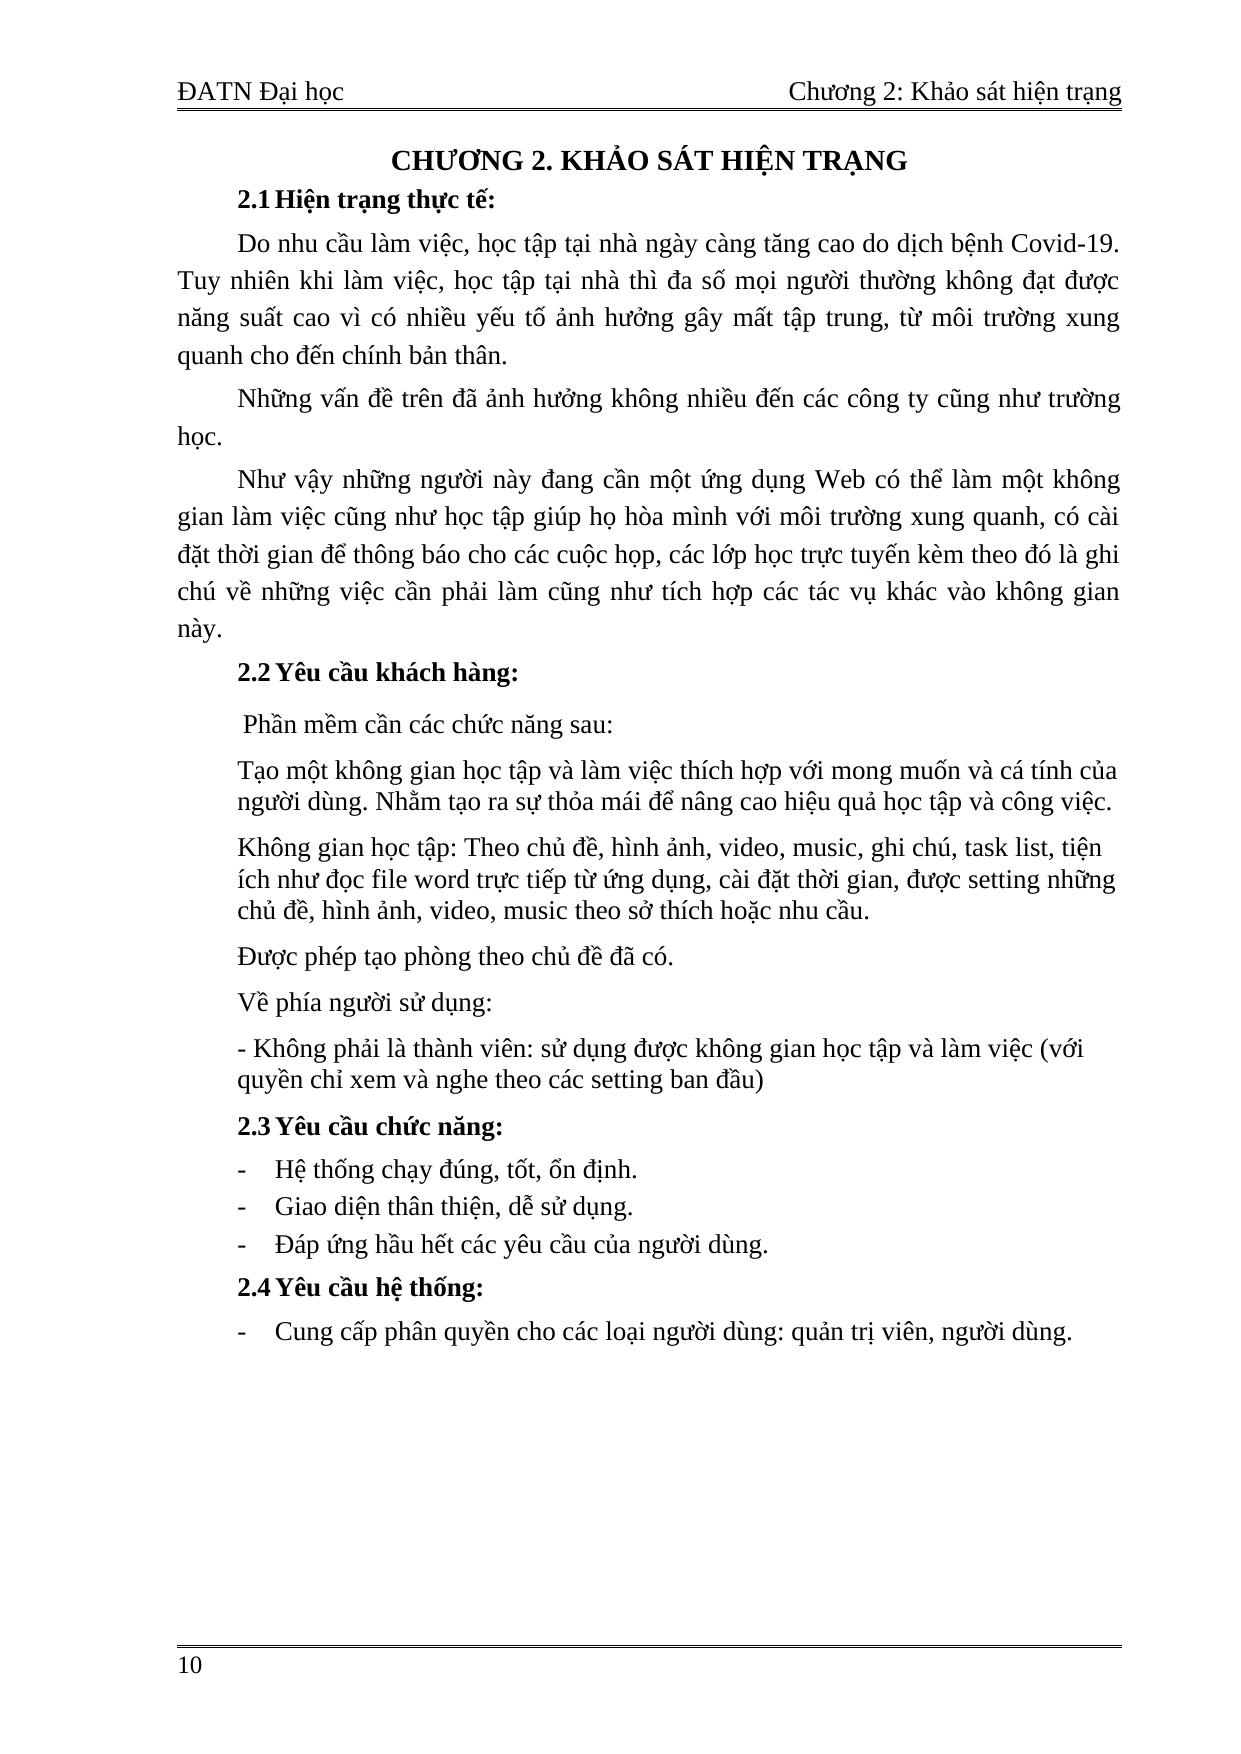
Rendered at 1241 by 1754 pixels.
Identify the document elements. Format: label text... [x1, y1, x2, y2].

text Cung cấp phân quyền cho các loại người dùng: quản trị viên, người dùng. [237, 1315, 1122, 1346]
list Yêu cầu hệ thống: [237, 1271, 1122, 1302]
text Không gian học tập: Theo chủ đề, hình ảnh, video, music, ghi chú, task list, tiện ích như đọc file word trực tiếp từ ứng dụng, cài đặt thời gian, được setting những chủ đề, hình ảnh, video, music theo sở thích hoặc nhu cầu. [237, 832, 1122, 925]
text Phần mềm cần các chức năng sau: [243, 708, 1122, 739]
text - Không phải là thành viên: sử dụng được không gian học tập và làm việc (với quyền chỉ xem và nghe theo các setting ban đầu) [237, 1032, 1122, 1094]
text Giao diện thân thiện, dễ sử dụng. [237, 1190, 1122, 1222]
text Được phép tạo phòng theo chủ đề đã có. [237, 940, 1122, 971]
text Những vấn đề trên đã ảnh hưởng không nhiều đến các công ty cũng như trường học. [177, 382, 1122, 451]
text Do nhu cầu làm việc, học tập tại nhà ngày càng tăng cao do dịch bệnh Covid-19. Tuy nhiên khi làm việc, học tập tại nhà thì đa số mọi người thường không đạt được năng suất cao vì có nhiều yếu tố ảnh hưởng gây mất tập trung, từ môi trường xung quanh cho đến chính bản thân. [177, 227, 1122, 370]
list Yêu cầu khách hàng: [237, 656, 1122, 687]
list Yêu cầu chức năng: [237, 1109, 1122, 1141]
text Hệ thống chạy đúng, tốt, ổn định. [237, 1153, 1122, 1184]
text Như vậy những người này đang cần một ứng dụng Web có thể làm một không gian làm việc cũng như học tập giúp họ hòa mình với môi trường xung quanh, có cài đặt thời gian để thông báo cho các cuộc họp, các lớp học trực tuyến kèm theo đó là ghi chú về những việc cần phải làm cũng như tích hợp các tác vụ khác vào không gian này. [177, 463, 1122, 643]
text Về phía người sử dụng: [237, 986, 1122, 1017]
list Hiện trạng thực tế: [237, 183, 1122, 214]
text Tạo một không gian học tập và làm việc thích hợp với mong muốn và cá tính của người dùng. Nhằm tạo ra sự thỏa mái để nâng cao hiệu quả học tập và công việc. [237, 754, 1122, 817]
subtitle CHƯƠNG 2. KHẢO SÁT HIỆN TRẠNG [177, 143, 1122, 177]
text Đáp ứng hầu hết các yêu cầu của người dùng. [237, 1228, 1122, 1259]
